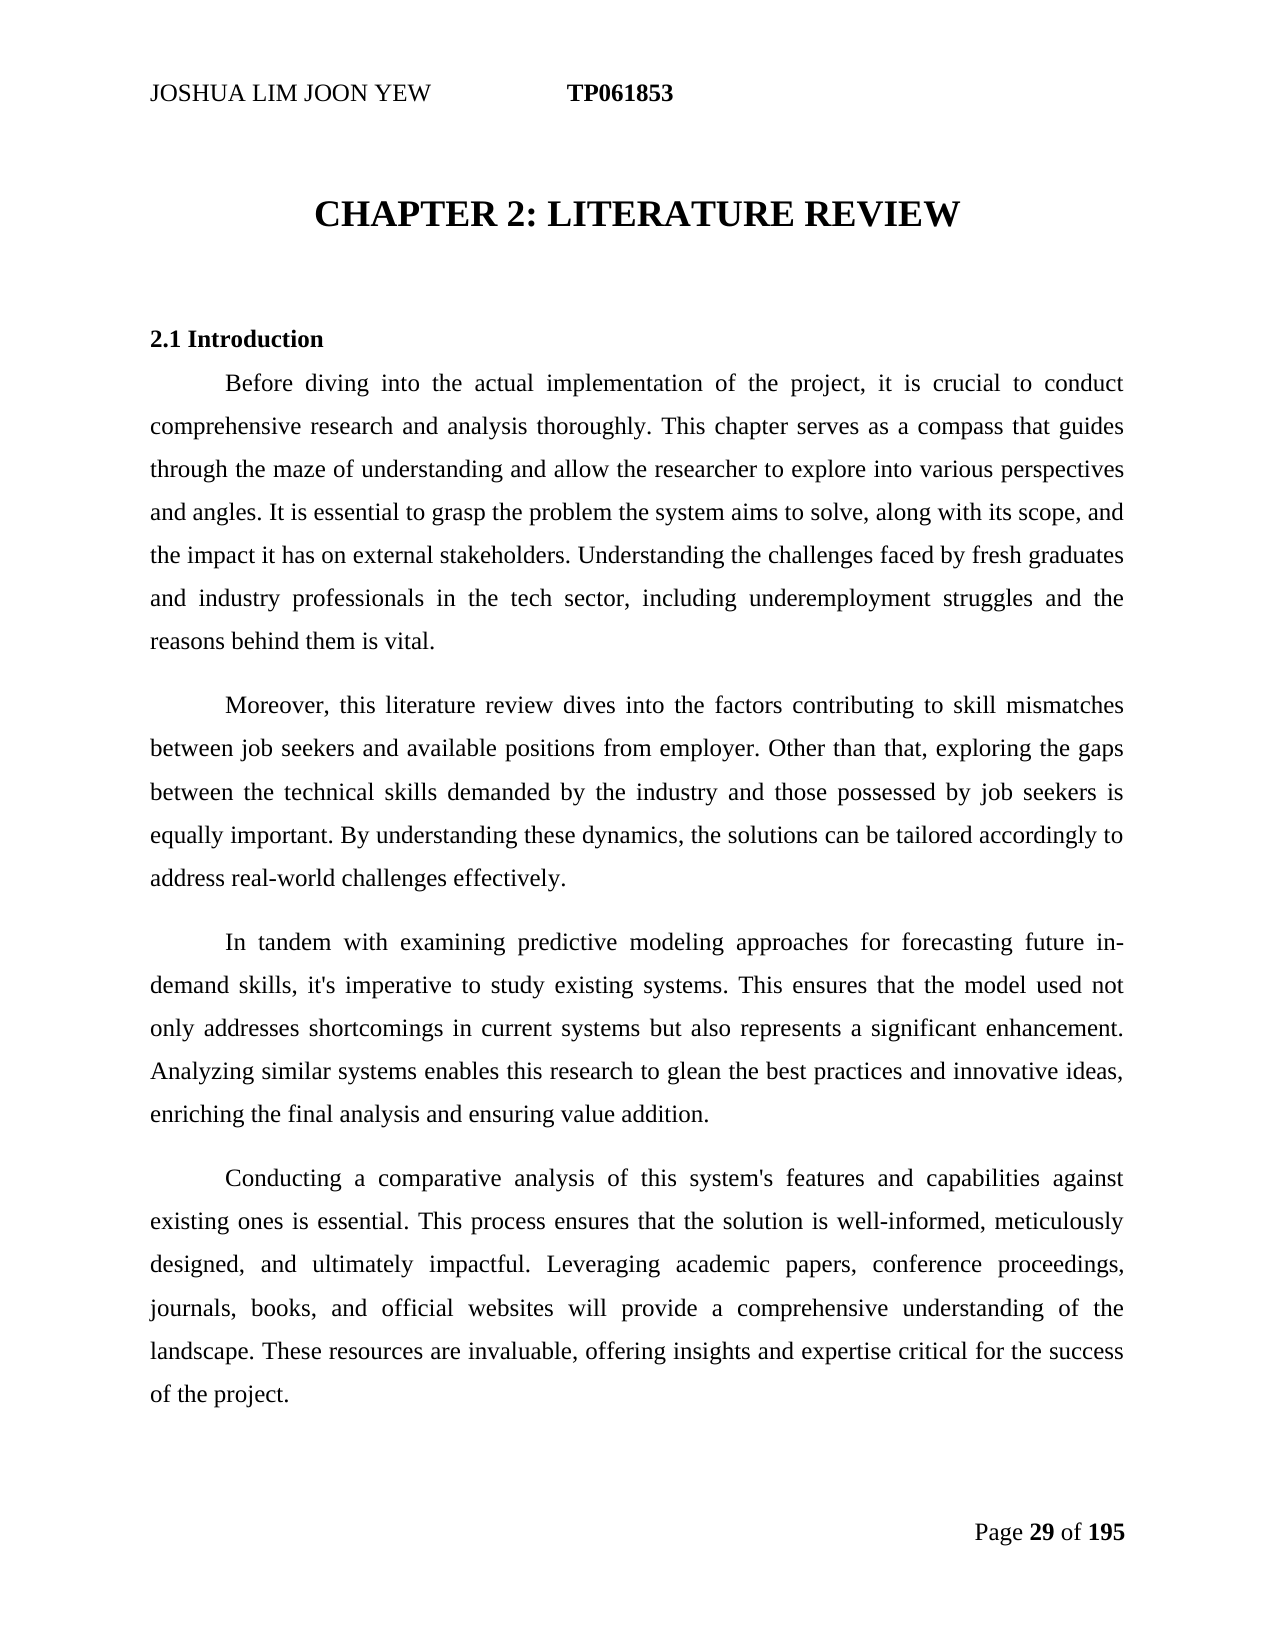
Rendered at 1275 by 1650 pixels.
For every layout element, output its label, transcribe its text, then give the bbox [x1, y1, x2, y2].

text Conducting a comparative analysis of this system's features and capabilities against existing ones is essential. This process ensures that the solution is well-informed, meticulously designed, and ultimately impactful. Leveraging academic papers, conference proceedings, journals, books, and official websites will provide a comprehensive understanding of the landscape. These resources are invaluable, offering insights and expertise critical for the success of the project. [150, 1163, 1125, 1408]
text Before diving into the actual implementation of the project, it is crucial to conduct comprehensive research and analysis thoroughly. This chapter serves as a compass that guides through the maze of understanding and allow the researcher to explore into various perspectives and angles. It is essential to grasp the problem the system aims to solve, along with its scope, and the impact it has on external stakeholders. Understanding the challenges faced by fresh graduates and industry professionals in the tech sector, including underemployment struggles and the reasons behind them is vital. [150, 368, 1125, 655]
subtitle CHAPTER 2: LITERATURE REVIEW [150, 192, 1125, 235]
text In tandem with examining predictive modeling approaches for forecasting future in-demand skills, it's imperative to study existing systems. This ensures that the model used not only addresses shortcomings in current systems but also represents a significant enhancement. Analyzing similar systems enables this research to glean the best practices and innovative ideas, enriching the final analysis and ensuring value addition. [150, 927, 1125, 1128]
text Moreover, this literature review dives into the factors contributing to skill mismatches between job seekers and available positions from employer. Other than that, exploring the gaps between the technical skills demanded by the industry and those possessed by job seekers is equally important. By understanding these dynamics, the solutions can be tailored accordingly to address real-world challenges effectively. [150, 690, 1125, 892]
subtitle 2.1 Introduction [150, 324, 1125, 353]
